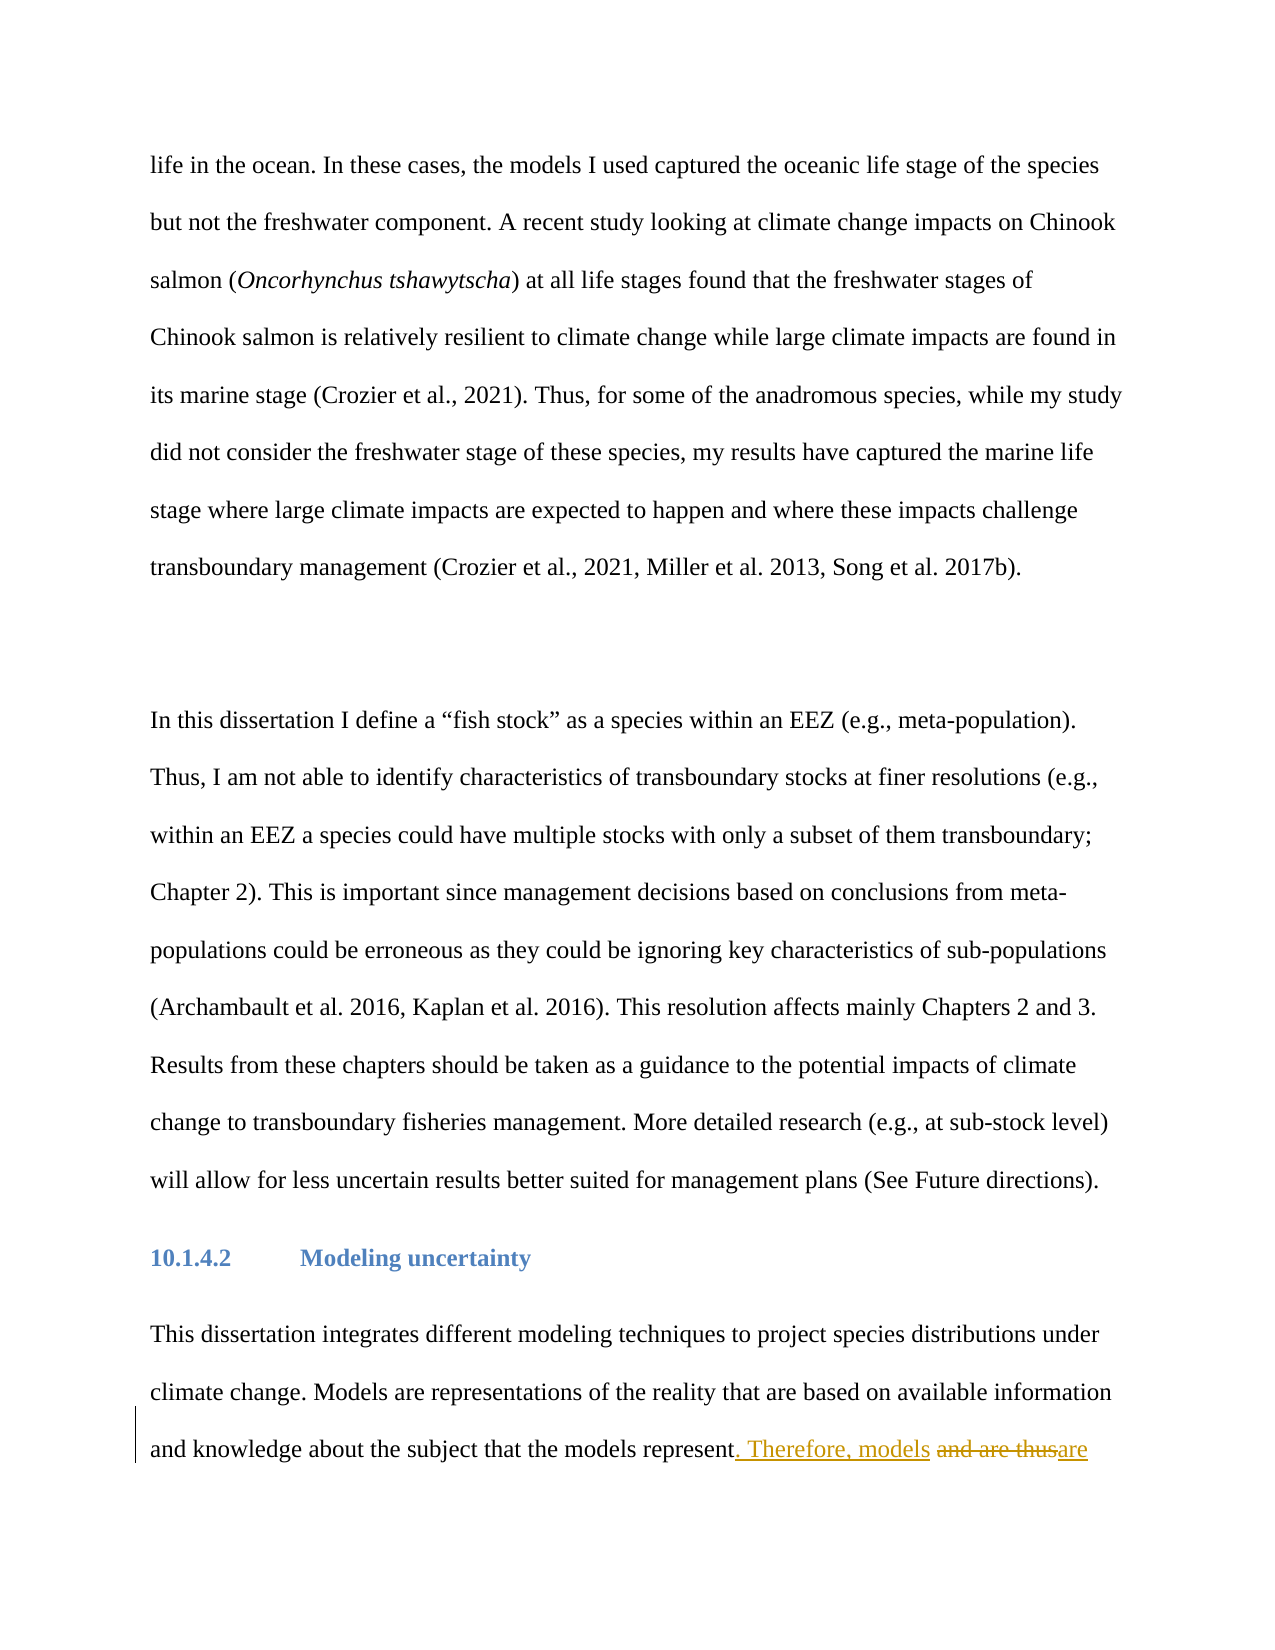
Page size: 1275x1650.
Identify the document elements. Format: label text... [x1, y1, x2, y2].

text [150, 1319, 1125, 1463]
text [150, 150, 1125, 581]
subtitle 10.1.4.2 Modeling uncertainty [150, 1243, 1125, 1272]
text In this dissertation I define a “fish stock” as a species within an EEZ (e.g., meta-population). Thus, I am not able to identify characteristics of transboundary stocks at finer resolutions (e.g., within an EEZ a species could have multiple stocks with only a subset of them transboundary; Chapter 2). This is important since management decisions based on conclusions from meta-populations could be erroneous as they could be ignoring key characteristics of sub-populations (Archambault et al. 2016, Kaplan et al. 2016). This resolution affects mainly Chapters 2 and 3. Results from these chapters should be taken as a guidance to the potential impacts of climate change to transboundary fisheries management. More detailed research (e.g., at sub-stock level) will allow for less uncertain results better suited for management plans (See Future directions). [150, 705, 1125, 1194]
